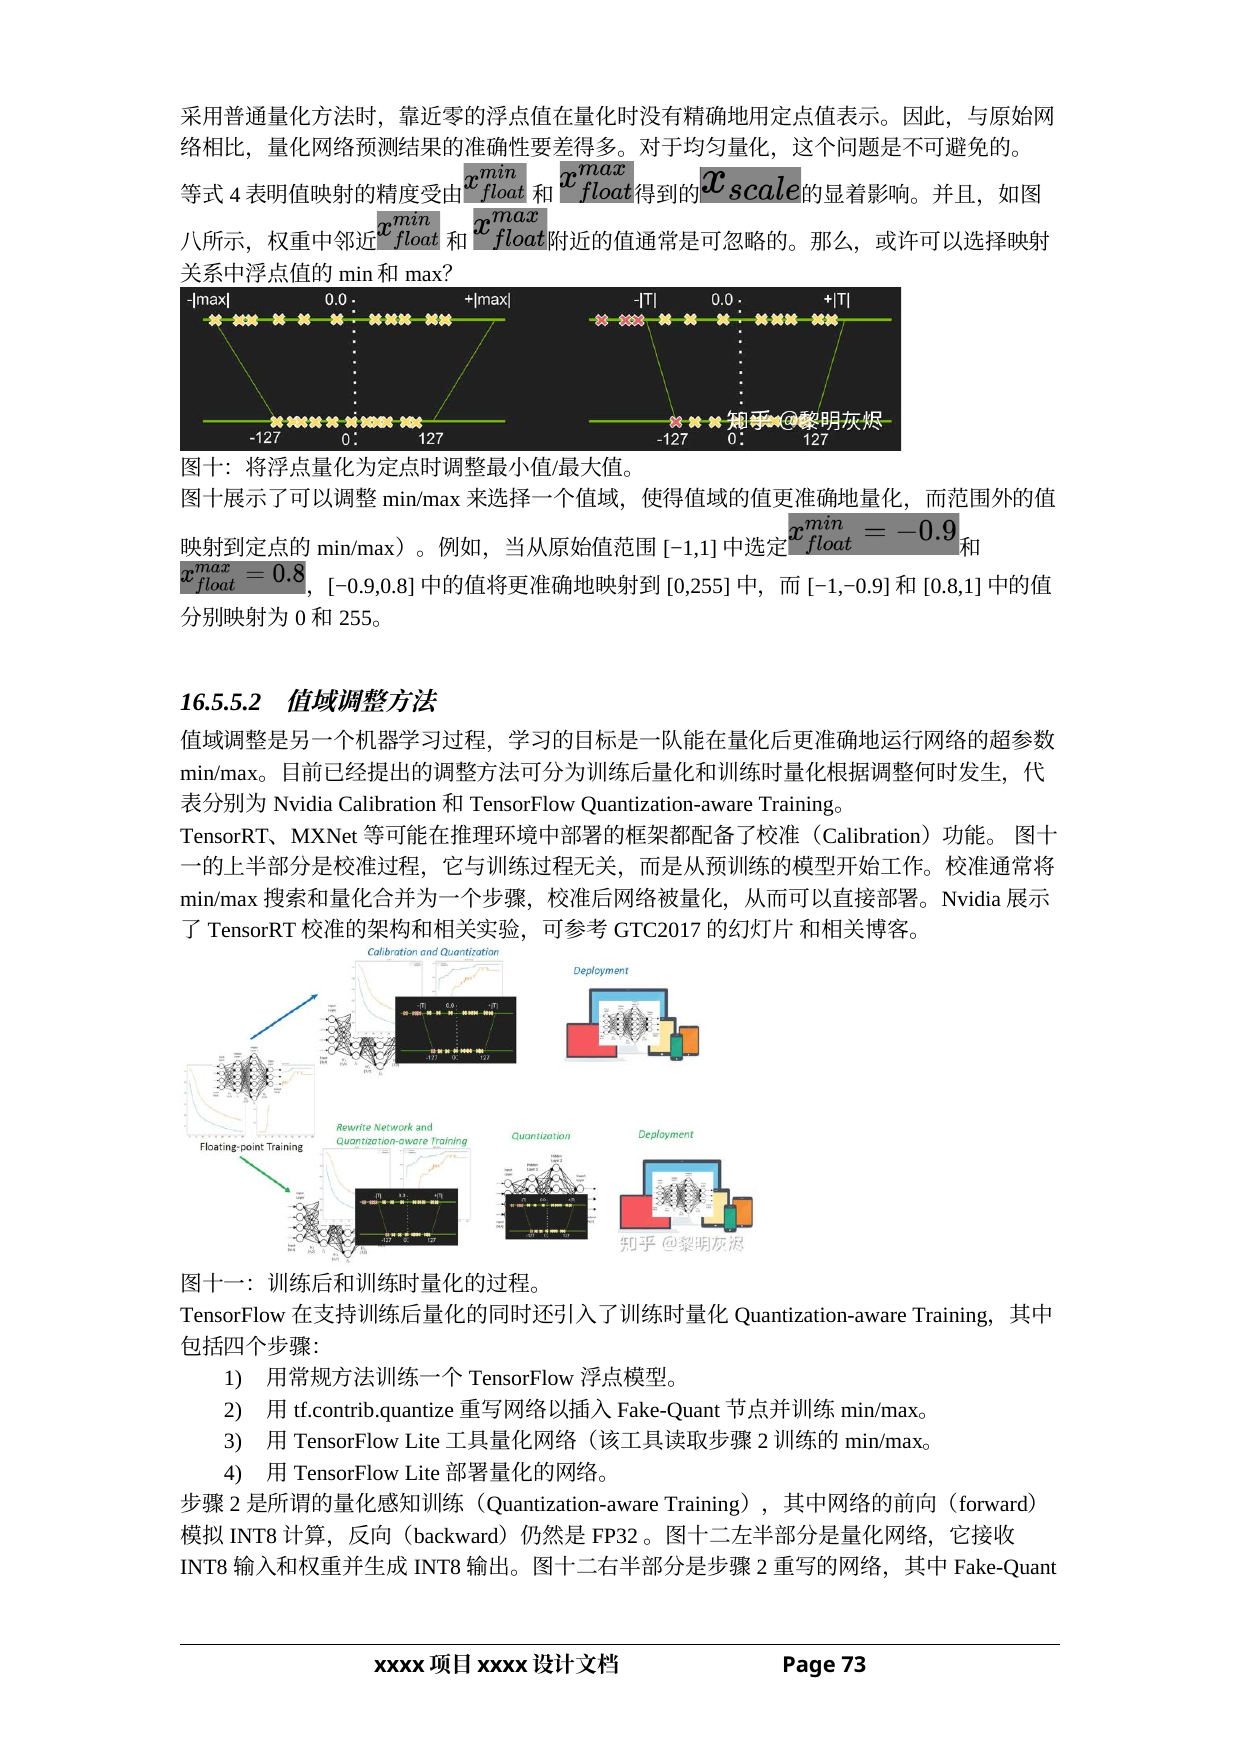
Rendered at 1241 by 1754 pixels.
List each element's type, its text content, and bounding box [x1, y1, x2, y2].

text 图十一：训练后和训练时量化的过程。 [180, 1266, 1060, 1298]
list 用 tf.contrib.quantize 重写网络以插入Fake-Quant 节点并训练 min/max。 [224, 1392, 1060, 1423]
picture [180, 943, 758, 1267]
text 图十展示了可以调整 min/max 来选择一个值域，使得值域的值更准确地量化，而范围外的值映射到定点的 min/max）。例如，当从原始值范围 [−1,1] 中选定和 ，[−0.9,0.8] 中的值将更准确地映射到 [0,255] 中，而 [−1,−0.9] 和 [0.8,1] 中的值分别映射为 0 和 255。 [180, 482, 1060, 631]
picture [788, 513, 960, 555]
list 用常规方法训练一个 TensorFlow 浮点模型。 [224, 1361, 1060, 1392]
text 等式 4表明值映射的精度受由 和 得到的的显着影响。并且，如图八所示，权重中邻近 和 附近的值通常是可忽略的。那么，或许可以选择映射关系中浮点值的 min和 max？ [180, 162, 1060, 287]
list 用 TensorFlow Lite 工具量化网络（该工具读取步骤 2 训练的 min/max。 [224, 1423, 1060, 1455]
picture [699, 167, 802, 203]
text 值域调整是另一个机器学习过程，学习的目标是一队能在量化后更准确地运行网络的超参数 min/max。目前已经提出的调整方法可分为训练后量化和训练时量化根据调整何时发生，代表分别为 Nvidia Calibration 和 TensorFlow Quantization-aware Training。 [180, 723, 1060, 818]
picture [376, 211, 441, 250]
picture [180, 287, 902, 451]
subtitle 值域调整方法 [180, 681, 1060, 717]
picture [473, 208, 548, 250]
list 用 TensorFlow Lite 部署量化的网络。 [224, 1455, 1060, 1486]
text 图十：将浮点量化为定点时调整最小值/最大值。 [180, 450, 1060, 482]
text TensorFlow 在支持训练后量化的同时还引入了训练时量化 Quantization-aware Training，其中包括四个步骤： [180, 1298, 1060, 1361]
text 采用普通量化方法时，靠近零的浮点值在量化时没有精确地用定点值表示。因此，与原始网络相比，量化网络预测结果的准确性要差得多。对于均匀量化，这个问题是不可避免的。 [180, 99, 1060, 162]
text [180, 1486, 1060, 1581]
picture [559, 161, 634, 203]
picture [180, 561, 306, 594]
text TensorRT、MXNet 等可能在推理环境中部署的框架都配备了校准（Calibration）功能。 图十一的上半部分是校准过程，它与训练过程无关，而是从预训练的模型开始工作。校准通常将 min/max 搜索和量化合并为一个步骤，校准后网络被量化，从而可以直接部署。Nvidia 展示了 TensorRT 校准的架构和相关实验，可参考 GTC2017 的幻灯片 和相关博客。 [180, 818, 1060, 944]
picture [463, 163, 527, 203]
